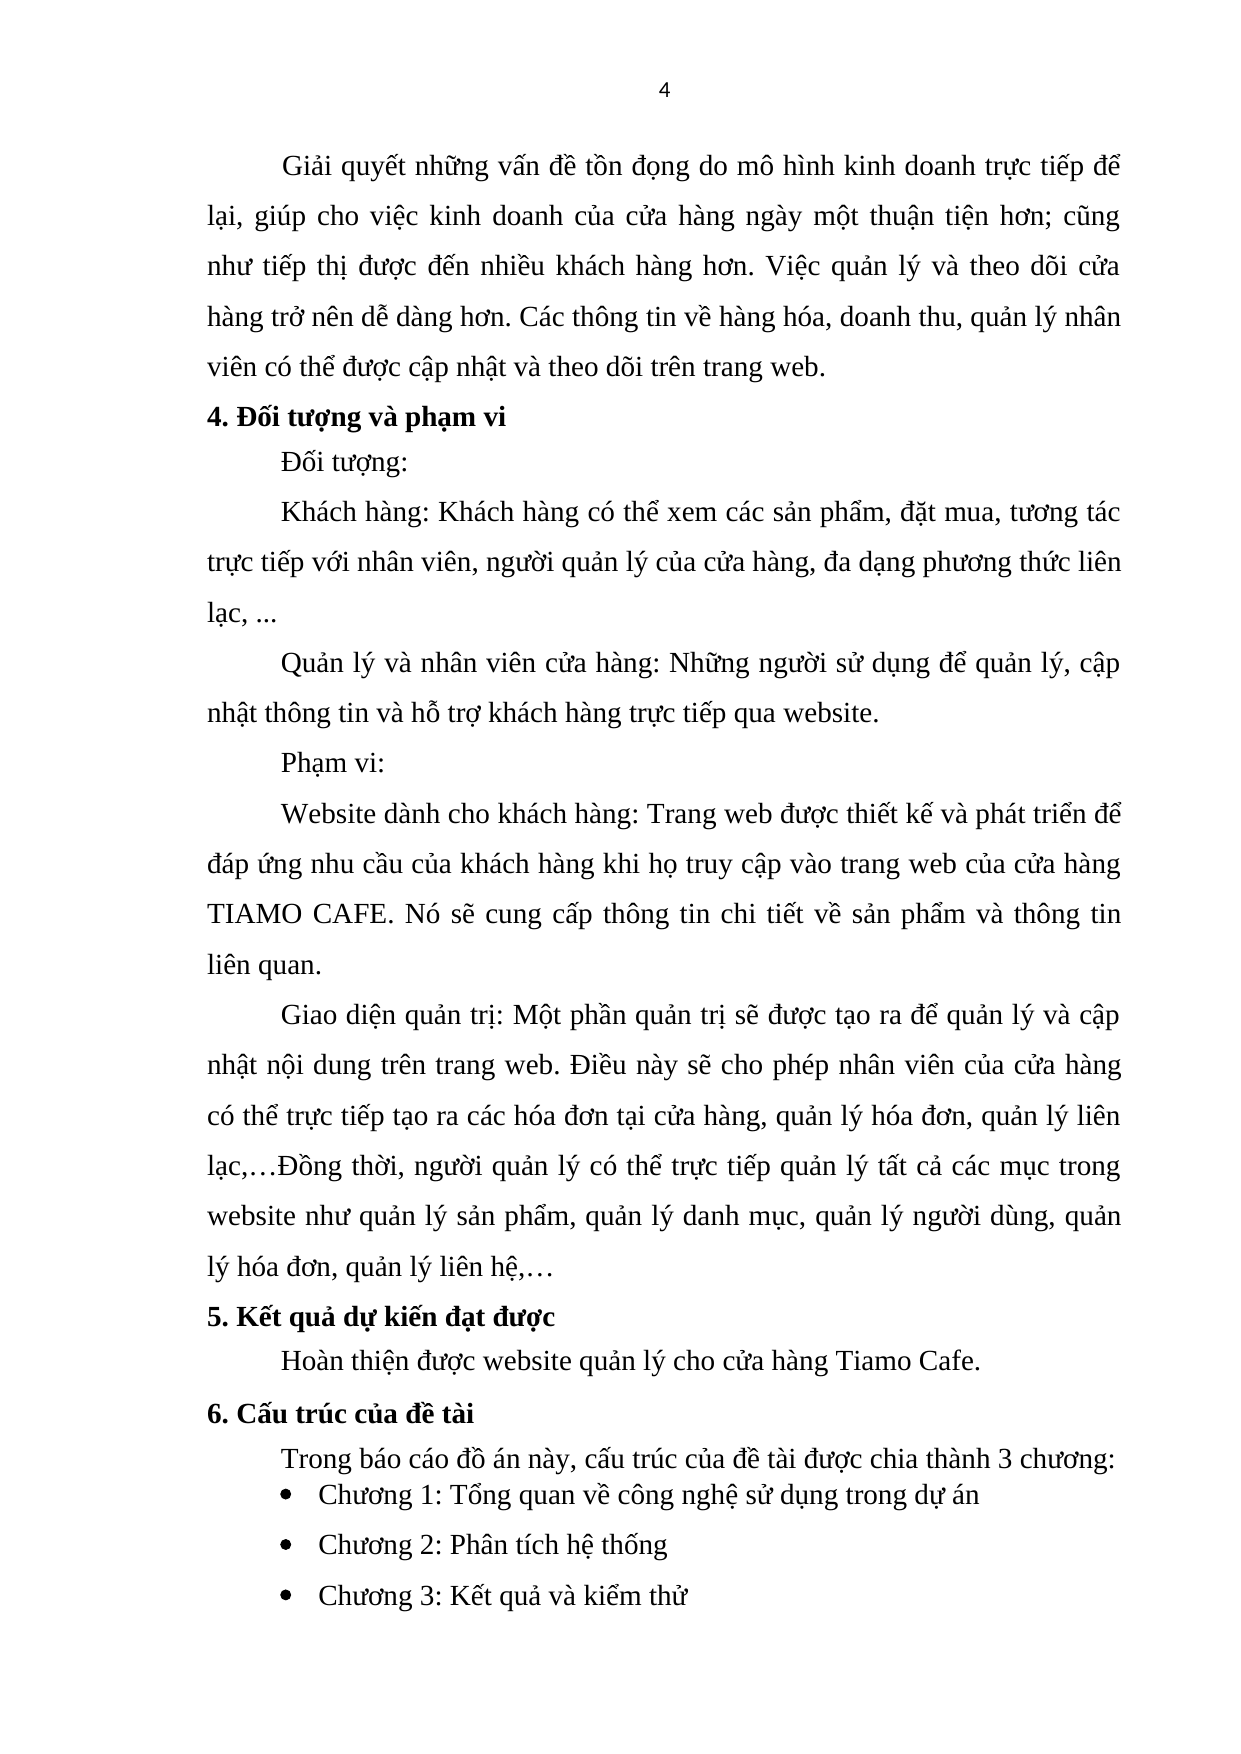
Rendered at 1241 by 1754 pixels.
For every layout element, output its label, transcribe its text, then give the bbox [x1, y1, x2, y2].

text Giao diện quản trị: Một phần quản trị sẽ được tạo ra để quản lý và cập nhật nội dung trên trang web. Điều này sẽ cho phép nhân viên của cửa hàng có thể trực tiếp tạo ra các hóa đơn tại cửa hàng, quản lý hóa đơn, quản lý liên lạc,…Đồng thời, người quản lý có thể trực tiếp quản lý tất cả các mục trong website như quản lý sản phẩm, quản lý danh mục, quản lý người dùng, quản lý hóa đơn, quản lý liên hệ,… [207, 997, 1122, 1282]
text Giải quyết những vấn đề tồn đọng do mô hình kinh doanh trực tiếp để lại, giúp cho việc kinh doanh của cửa hàng ngày một thuận tiện hơn; cũng như tiếp thị được đến nhiều khách hàng hơn. Việc quản lý và theo dõi cửa hàng trở nên dễ dàng hơn. Các thông tin về hàng hóa, doanh thu, quản lý nhân viên có thể được cập nhật và theo dõi trên trang web. [207, 148, 1122, 382]
list Hoàn thiện được website quản lý cho cửa hàng Tiamo Cafe. [207, 1343, 1122, 1377]
subtitle 6. Cấu trúc của đề tài [207, 1396, 1122, 1430]
list Trong báo cáo đồ án này, cấu trúc của đề tài được chia thành 3 chương: [207, 1441, 1122, 1474]
subtitle 4. Đối tượng và phạm vi [207, 399, 1122, 433]
text Phạm vi: [207, 746, 1122, 779]
text Khách hàng: Khách hàng có thể xem các sản phẩm, đặt mua, tương tác trực tiếp với nhân viên, người quản lý của cửa hàng, đa dạng phương thức liên lạc, ... [207, 494, 1122, 628]
subtitle 5. Kết quả dự kiến đạt được [207, 1299, 1122, 1333]
text Website dành cho khách hàng: Trang web được thiết kế và phát triển để đáp ứng nhu cầu của khách hàng khi họ truy cập vào trang web của cửa hàng TIAMO CAFE. Nó sẽ cung cấp thông tin chi tiết về sản phẩm và thông tin liên quan. [207, 796, 1122, 980]
text Đối tượng: [207, 444, 1122, 477]
text Quản lý và nhân viên cửa hàng: Những người sử dụng để quản lý, cập nhật thông tin và hỗ trợ khách hàng trực tiếp qua website. [207, 645, 1122, 729]
list Chương 1: Tổng quan về công nghệ sử dụng trong dự án [281, 1477, 1122, 1511]
list Chương 2: Phân tích hệ thống [281, 1527, 1122, 1561]
list Chương 3: Kết quả và kiểm thử [281, 1578, 1122, 1611]
